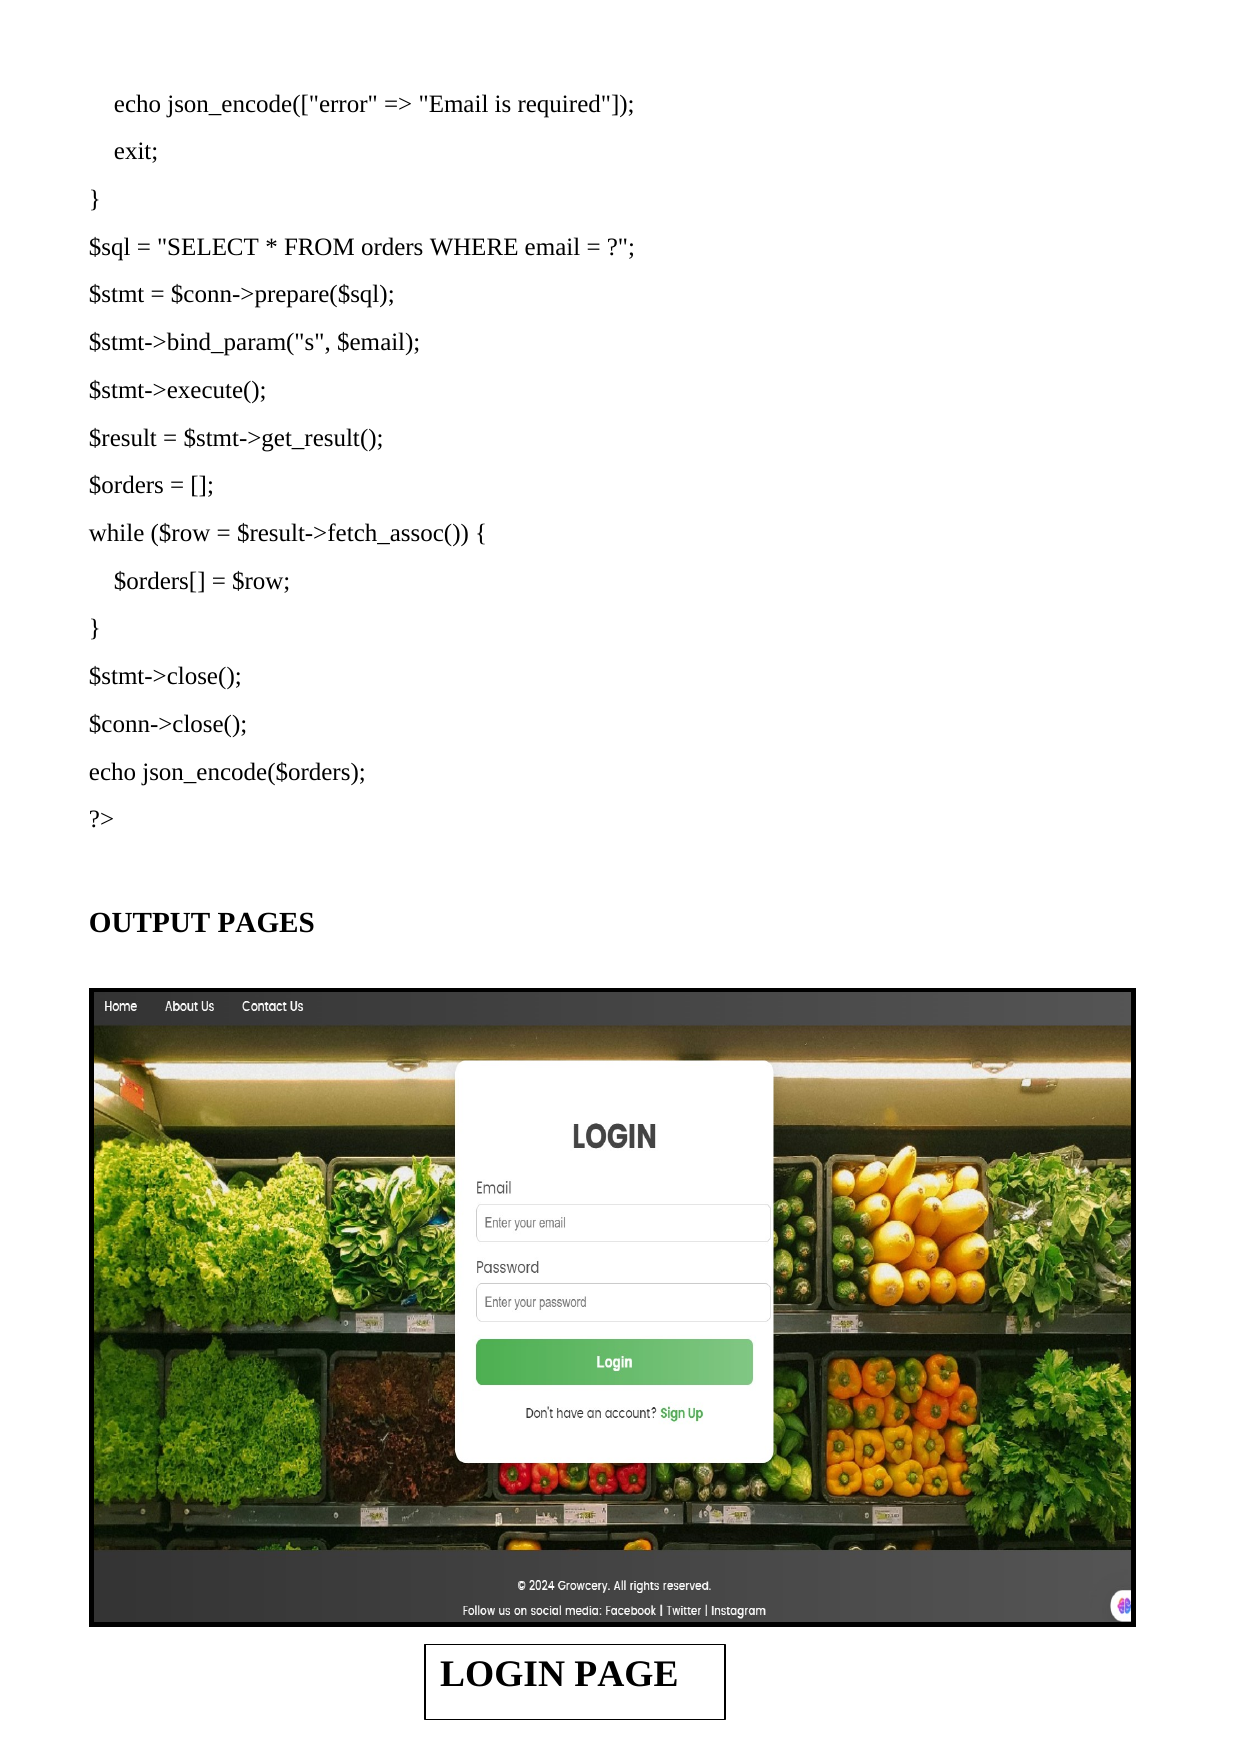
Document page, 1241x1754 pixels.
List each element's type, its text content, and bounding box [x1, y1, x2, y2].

text $orders = []; [89, 470, 1152, 499]
text OUTPUT PAGES [89, 905, 1152, 938]
text echo json_encode($orders); [89, 757, 1152, 785]
text } [89, 613, 1152, 642]
text echo json_encode(["error" => "Email is required"]); [89, 89, 1152, 117]
text $stmt->execute(); [89, 375, 1152, 404]
text ?> [89, 804, 1152, 833]
text } [89, 184, 1152, 213]
text exit; [89, 136, 1152, 165]
picture [94, 992, 1131, 1622]
text $stmt->close(); [89, 661, 1152, 690]
text $conn->close(); [89, 709, 1152, 738]
text $sql = "SELECT * FROM orders WHERE email = ?"; [89, 232, 1152, 261]
text $stmt = $conn->prepare($sql); [89, 279, 1152, 308]
text $result = $stmt->get_result(); [89, 423, 1152, 451]
text $orders[] = $row; [89, 566, 1152, 594]
text while ($row = $result->fetch_assoc()) { [89, 518, 1152, 547]
text $stmt->bind_param("s", $email); [89, 327, 1152, 356]
